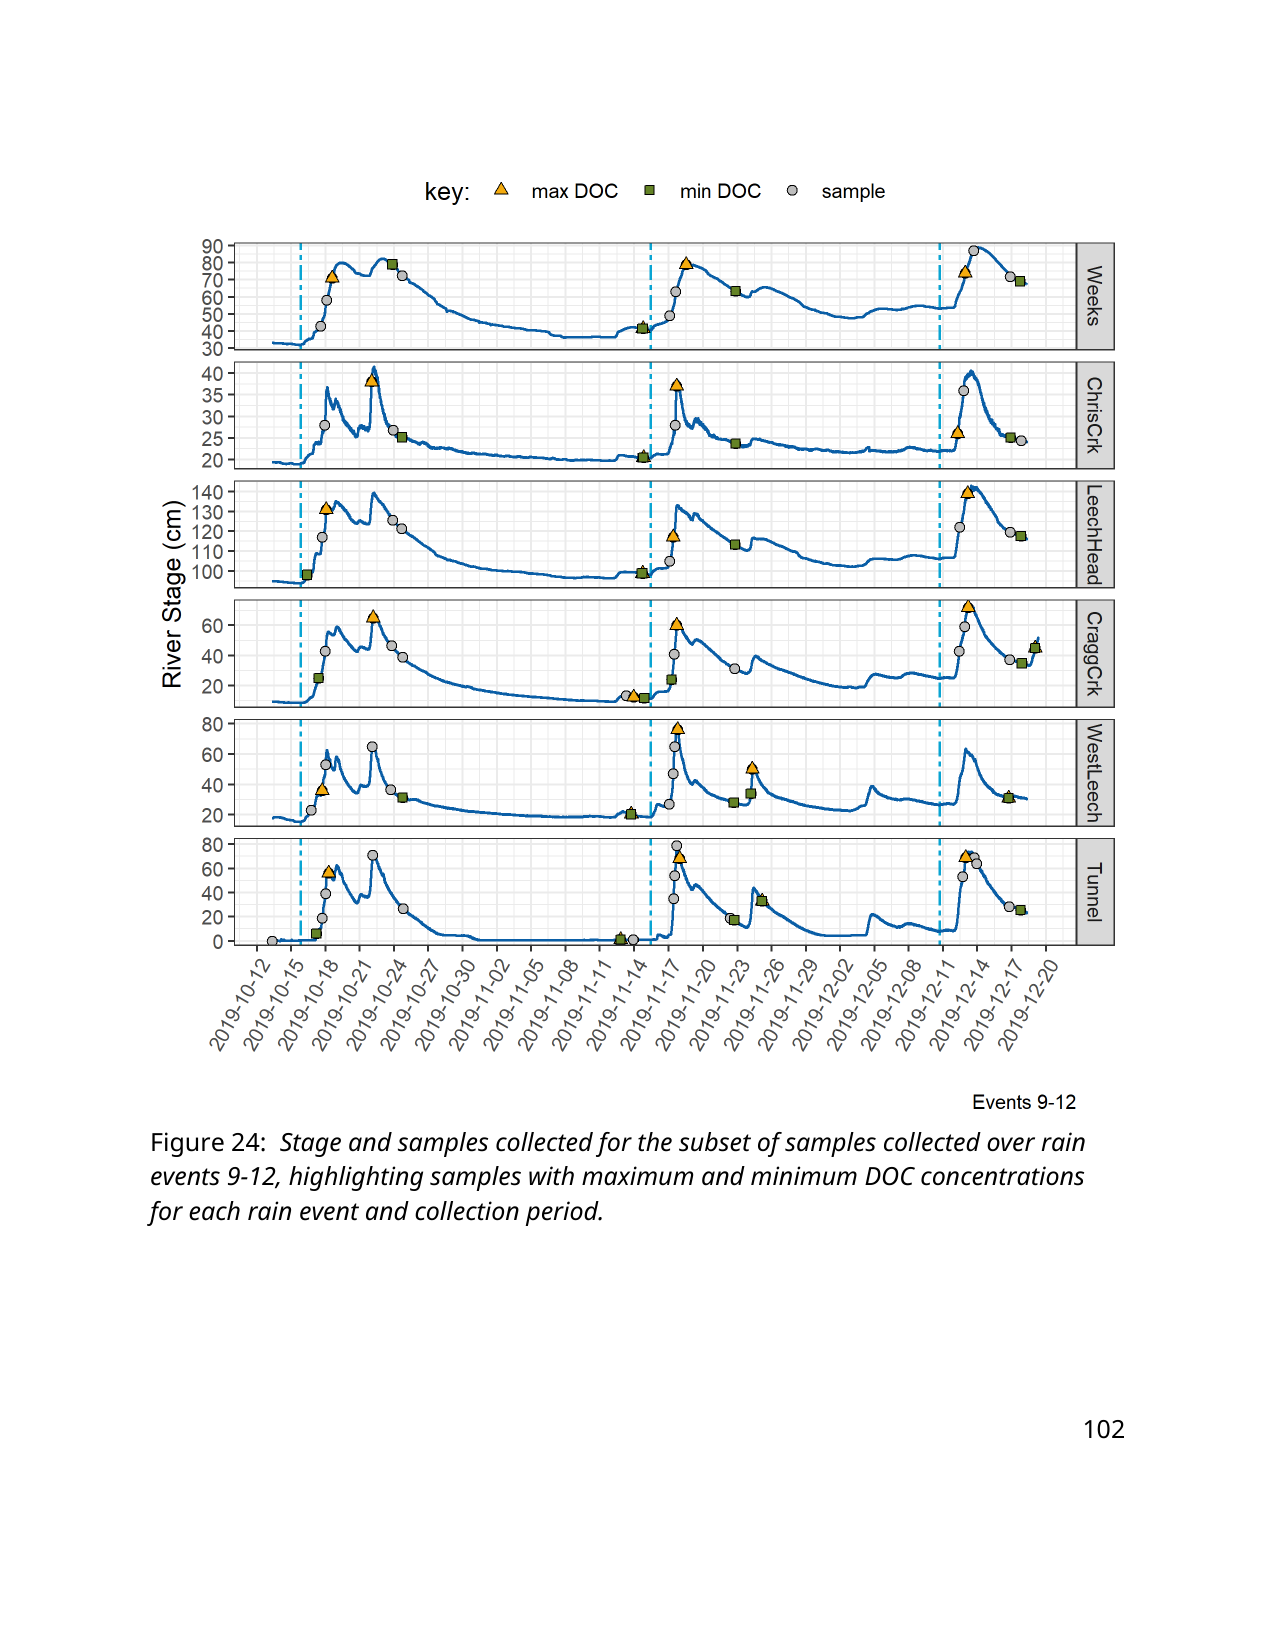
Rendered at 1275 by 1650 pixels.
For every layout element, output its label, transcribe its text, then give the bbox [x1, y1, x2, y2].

picture [150, 150, 1125, 1125]
text Figure 24: Stage and samples collected for the subset of samples collected over rain events 9-12, highlighting samples with maximum and minimum DOC concentrations for each rain event and collection period. [150, 1125, 1125, 1227]
